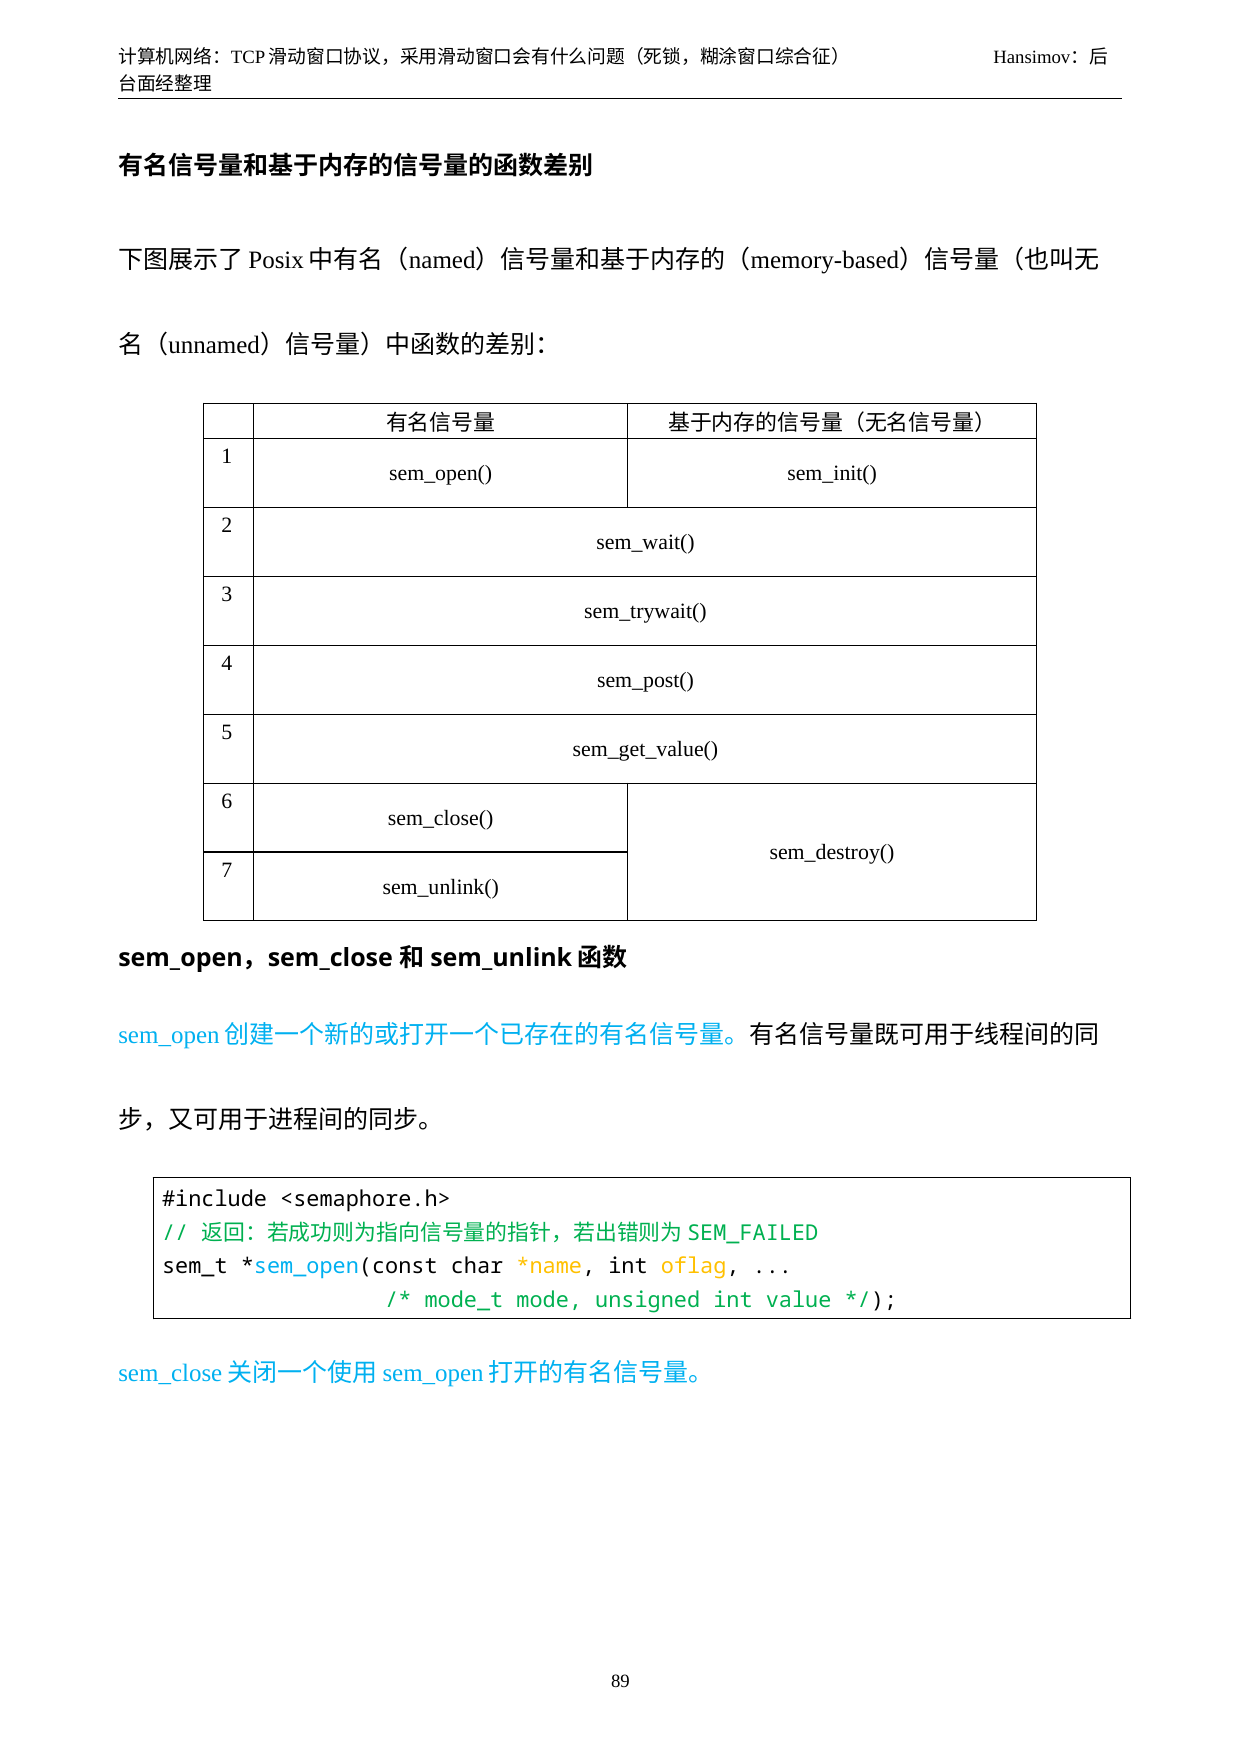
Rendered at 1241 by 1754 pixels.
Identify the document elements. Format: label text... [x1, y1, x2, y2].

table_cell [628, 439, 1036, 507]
list #include <semaphore.h> [154, 1178, 1130, 1211]
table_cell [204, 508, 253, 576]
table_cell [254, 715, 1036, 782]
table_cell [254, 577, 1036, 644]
text sem_open创建一个新的或打开一个已存在的有名信号量。有名信号量既可用于线程间的同步，又可用于进程间的同步。 [118, 998, 1122, 1151]
list sem_t *sem_open(const char *name, int oflag, ... [154, 1245, 1130, 1279]
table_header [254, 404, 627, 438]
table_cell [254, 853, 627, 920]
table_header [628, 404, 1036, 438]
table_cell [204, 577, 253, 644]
list /* mode_t mode, unsigned int value */); [154, 1279, 1130, 1318]
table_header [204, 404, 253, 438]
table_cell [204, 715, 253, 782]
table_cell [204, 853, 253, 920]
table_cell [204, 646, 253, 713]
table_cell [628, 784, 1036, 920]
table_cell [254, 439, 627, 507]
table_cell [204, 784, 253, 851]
list // 返回：若成功则为指向信号量的指针，若出错则为SEM_FAILED [154, 1211, 1130, 1245]
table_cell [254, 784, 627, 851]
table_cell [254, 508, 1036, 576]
text sem_close关闭一个使用sem_open打开的有名信号量。 [118, 1336, 1122, 1404]
text 下图展示了Posix中有名（named）信号量和基于内存的（memory-based）信号量（也叫无名（unnamed）信号量）中函数的差别： [118, 224, 1122, 377]
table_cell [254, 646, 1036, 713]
subtitle 有名信号量和基于内存的信号量的函数差别 [118, 130, 1122, 198]
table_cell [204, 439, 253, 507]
subtitle sem_open，sem_close 和 sem_unlink函数 [118, 921, 1122, 989]
